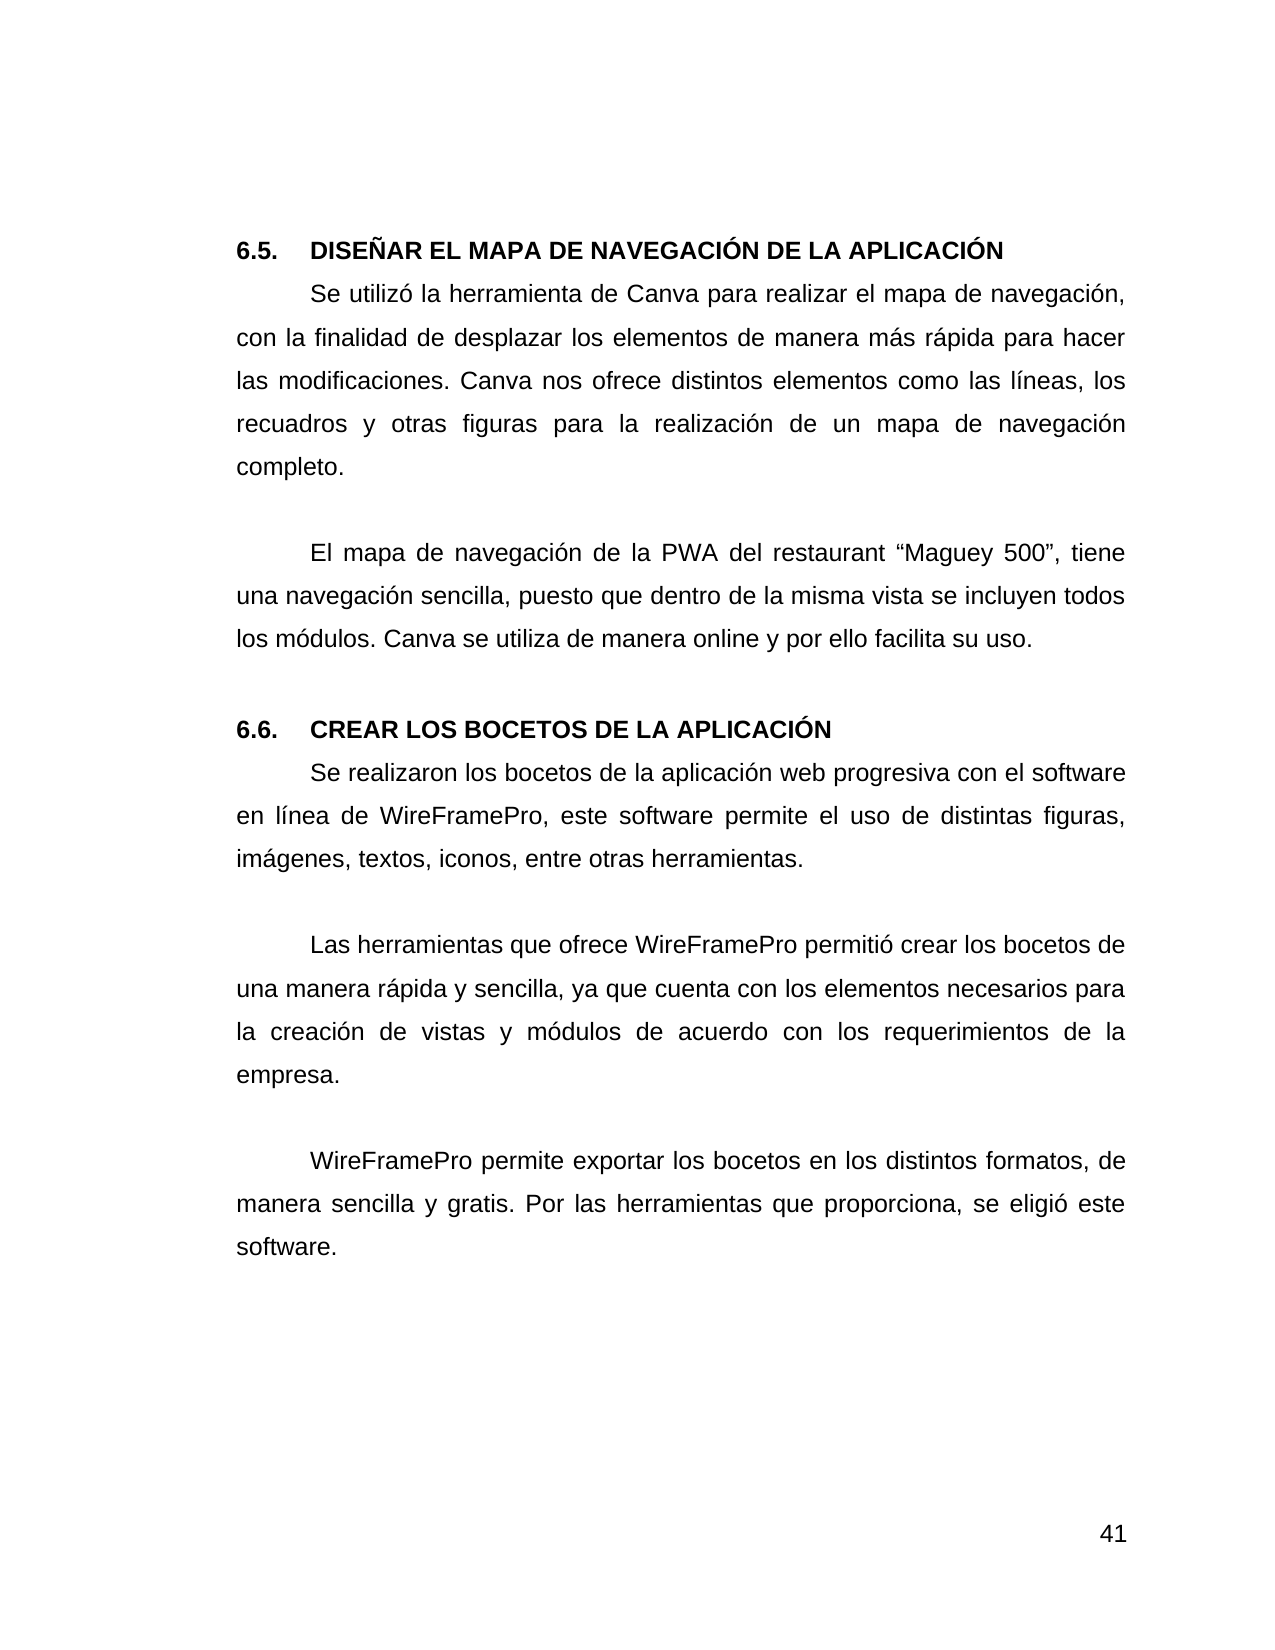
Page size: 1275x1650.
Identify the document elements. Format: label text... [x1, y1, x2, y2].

text Las herramientas que ofrece WireFramePro permitió crear los bocetos de una manera rápida y sencilla, ya que cuenta con los elementos necesarios para la creación de vistas y módulos de acuerdo con los requerimientos de la empresa. [236, 930, 1127, 1088]
subtitle 6.5. DISEÑAR EL MAPA DE NAVEGACIÓN DE LA APLICACIÓN [236, 236, 1127, 265]
text Se utilizó la herramienta de Canva para realizar el mapa de navegación, con la finalidad de desplazar los elementos de manera más rápida para hacer las modificaciones. Canva nos ofrece distintos elementos como las líneas, los recuadros y otras figuras para la realización de un mapa de navegación completo. [236, 279, 1127, 481]
text Se realizaron los bocetos de la aplicación web progresiva con el software en línea de WireFramePro, este software permite el uso de distintas figuras, imágenes, textos, iconos, entre otras herramientas. [236, 758, 1127, 873]
subtitle 6.6. CREAR LOS BOCETOS DE LA APLICACIÓN [236, 715, 1127, 743]
text El mapa de navegación de la PWA del restaurant “Maguey 500”, tiene una navegación sencilla, puesto que dentro de la misma vista se incluyen todos los módulos. Canva se utiliza de manera online y por ello facilita su uso. [236, 538, 1127, 653]
text WireFramePro permite exportar los bocetos en los distintos formatos, de manera sencilla y gratis. Por las herramientas que proporciona, se eligió este software. [236, 1146, 1127, 1261]
